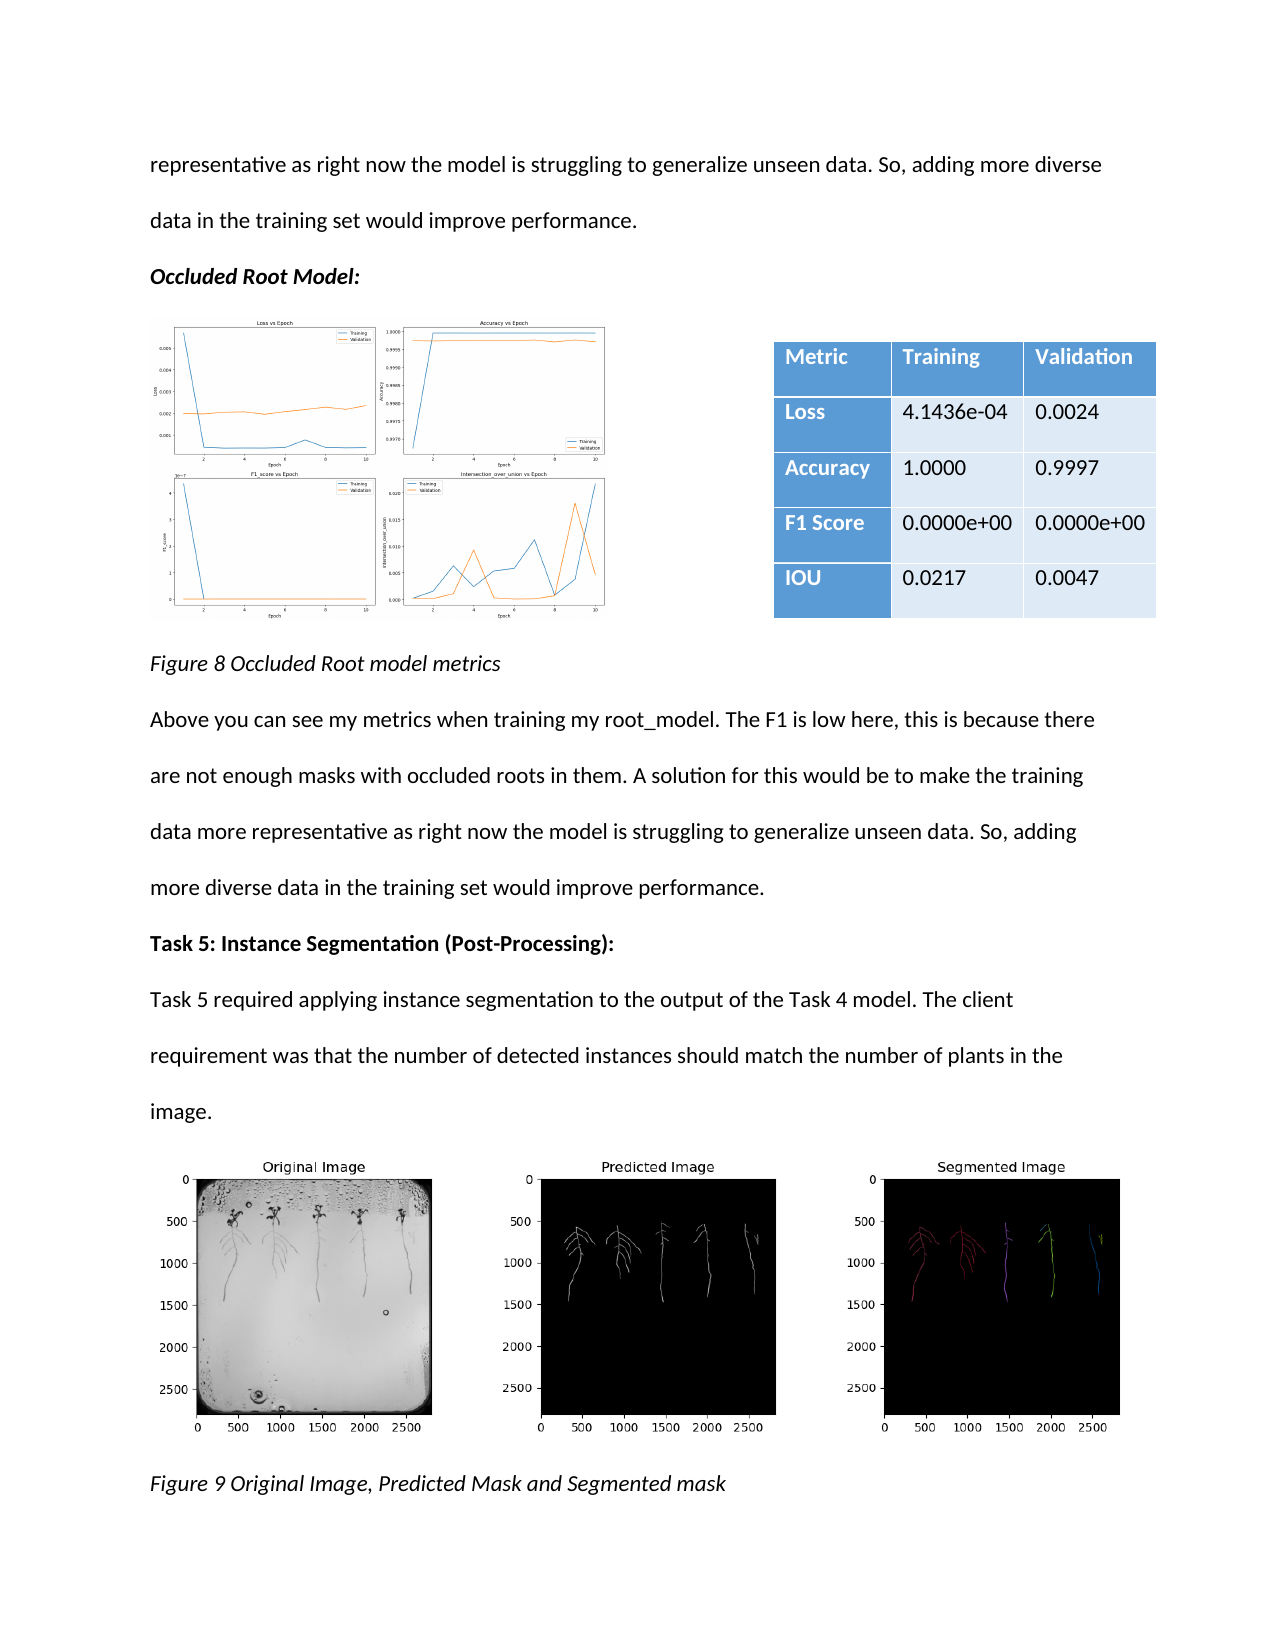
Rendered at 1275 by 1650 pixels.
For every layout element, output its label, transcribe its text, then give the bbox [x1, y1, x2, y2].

text Figure 8 Occluded Root model metrics [150, 649, 1125, 677]
table_header Metric [774, 342, 891, 396]
table_cell IOU [774, 564, 891, 618]
table_cell 1.0000 [892, 453, 1023, 507]
table_cell Accuracy [774, 453, 891, 507]
picture [150, 1153, 1125, 1442]
table_cell 0.0000e+00 [892, 508, 1023, 562]
table_cell Loss [774, 398, 891, 452]
subtitle Occluded Root Model: [150, 262, 1125, 290]
table_cell 0.0000e+00 [1024, 508, 1156, 562]
table_cell 0.0024 [1024, 398, 1156, 452]
table_header Training [892, 342, 1023, 396]
table_cell 4.1436e-04 [892, 398, 1023, 452]
table_cell 0.0217 [892, 564, 1023, 618]
table_cell 0.0047 [1024, 564, 1156, 618]
table_cell 0.9997 [1024, 453, 1156, 507]
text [150, 150, 1125, 234]
table_header Validation [1024, 342, 1156, 396]
text Above you can see my metrics when training my root_model. The F1 is low here, this is because there are not enough masks with occluded roots in them. A solution for this would be to make the training data more representative as right now the model is struggling to generalize unseen data. So, adding more diverse data in the training set would improve performance. [150, 705, 1125, 901]
table_cell F1 Score [774, 508, 891, 562]
text Figure 9 Original Image, Predicted Mask and Segmented mask [150, 1469, 1125, 1497]
text Task 5: Instance Segmentation (Post-Processing): Task 5 required applying instance segmentation to the output of the Task 4 model. The client requirement was that the number of detected instances should match the number of plants in the image. [150, 929, 1125, 1125]
picture [150, 318, 607, 621]
